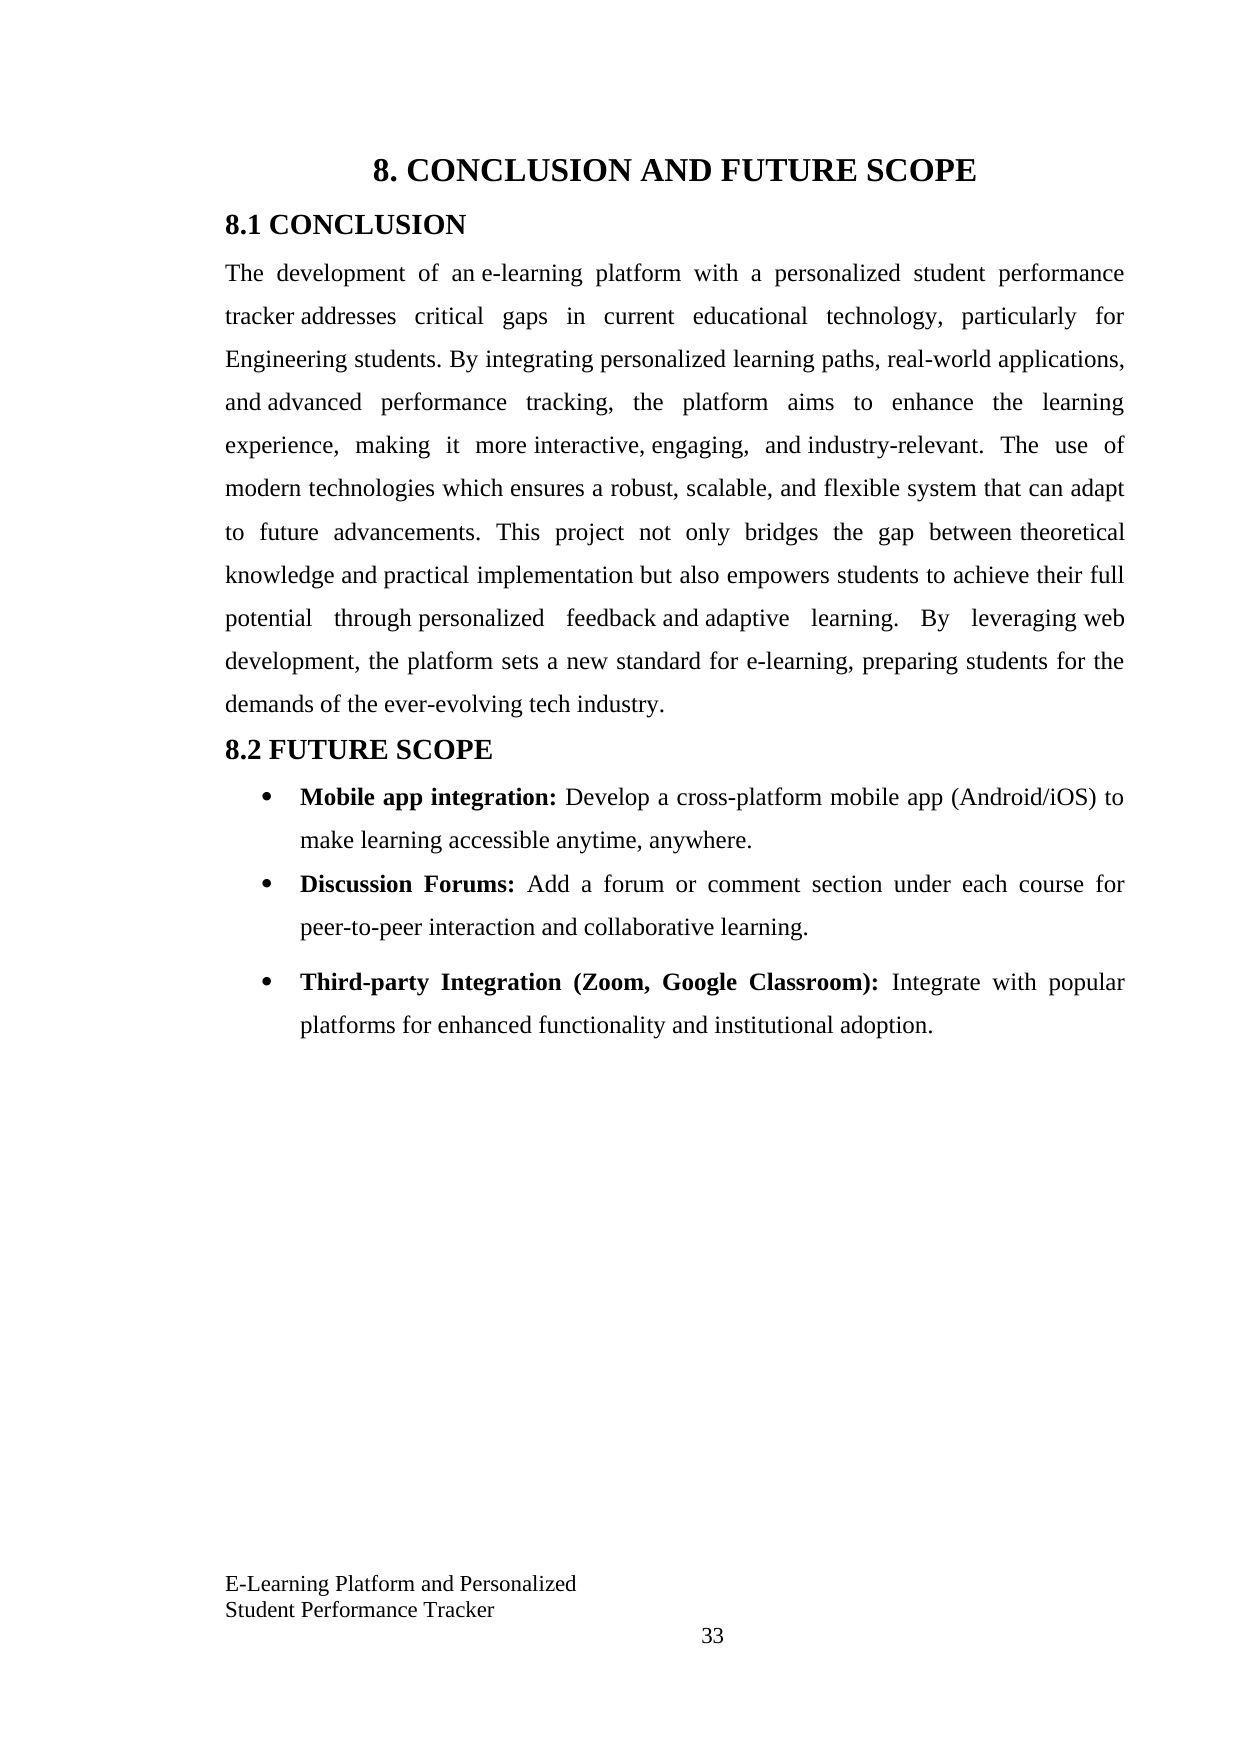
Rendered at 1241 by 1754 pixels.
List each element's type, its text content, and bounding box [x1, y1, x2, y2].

list Mobile app integration: Develop a cross-platform mobile app (Android/iOS) to make learning accessible anytime, anywhere. [262, 782, 1125, 854]
list Third-party Integration (Zoom, Google Classroom): Integrate with popular platforms for enhanced functionality and institutional adoption. [262, 967, 1125, 1039]
text 8. CONCLUSION AND FUTURE SCOPE [225, 150, 1125, 188]
text 8.1 CONCLUSION [225, 207, 1125, 241]
list Discussion Forums: Add a forum or comment section under each course for peer-to-peer interaction and collaborative learning. [262, 869, 1125, 941]
text 8.2 FUTURE SCOPE [225, 732, 1125, 766]
text The development of an e-learning platform with a personalized student performance tracker addresses critical gaps in current educational technology, particularly for Engineering students. By integrating personalized learning paths, real-world applications, and advanced performance tracking, the platform aims to enhance the learning experience, making it more interactive, engaging, and industry-relevant. The use of modern technologies which ensures a robust, scalable, and flexible system that can adapt to future advancements. This project not only bridges the gap between theoretical knowledge and practical implementation but also empowers students to achieve their full potential through personalized feedback and adaptive learning. By leveraging web development, the platform sets a new standard for e-learning, preparing students for the demands of the ever-evolving tech industry. [225, 258, 1125, 718]
